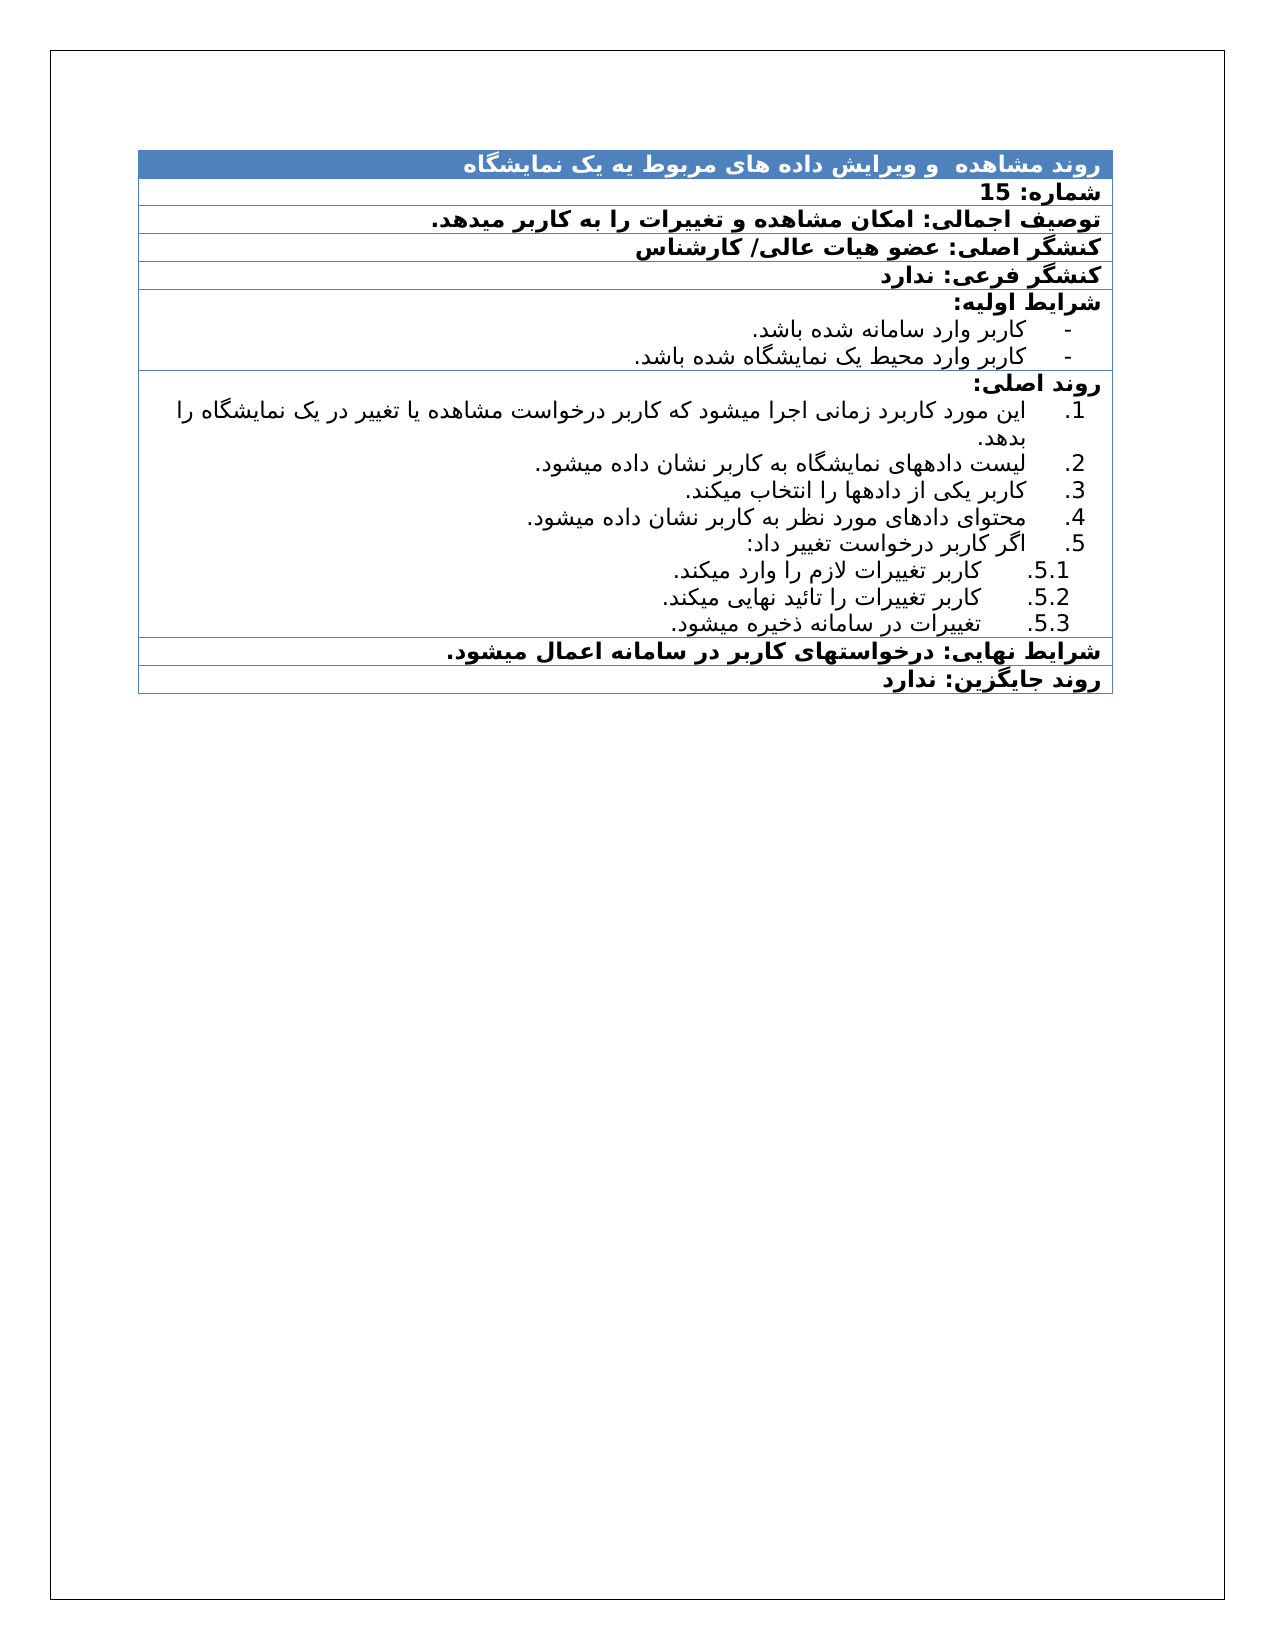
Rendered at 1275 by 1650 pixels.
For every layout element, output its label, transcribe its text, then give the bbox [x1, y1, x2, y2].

table_cell توصیف اجمالی: امکان مشاهده و تغییرات را به کاربر میدهد. [139, 206, 1112, 233]
table_cell کنشگر فرعی: ندارد [139, 262, 1112, 288]
table_cell شرایط اولیه: کاربر وارد سامانه شده باشد. کاربر وارد محیط یک نمایشگاه شده باشد. [139, 290, 1112, 369]
table_cell کنشگر اصلی: عضو هیات عالی/ کارشناس [139, 234, 1112, 261]
table_cell شرایط نهایی: درخواستهای کاربر در سامانه اعمال میشود. [139, 638, 1112, 665]
table_cell شماره: 15 [139, 179, 1112, 205]
table_header روند مشاهده و ویرایش داده های مربوط یه یک نمایشگاه [139, 151, 1112, 178]
table_cell روند اصلی: این مورد کاربرد زمانی اجرا میشود که کاربر درخواست مشاهده یا تغییر در یک نمایشگاه را بدهد. لیست دادههای نمایشگاه به کاربر نشان داده میشود. کاربر یکی از دادهها را انتخاب میکند. محتوای دادهای مورد نظر به کاربر نشان داده میشود. اگر کاربر درخواست تغییر داد: کاربر تغییرات لازم را وارد میکند. کاربر تغییرات را تائید نهایی میکند. تغییرات در سامانه ذخیره میشود. [139, 371, 1112, 637]
table_cell روند جایگزین: ندارد [139, 666, 1112, 693]
